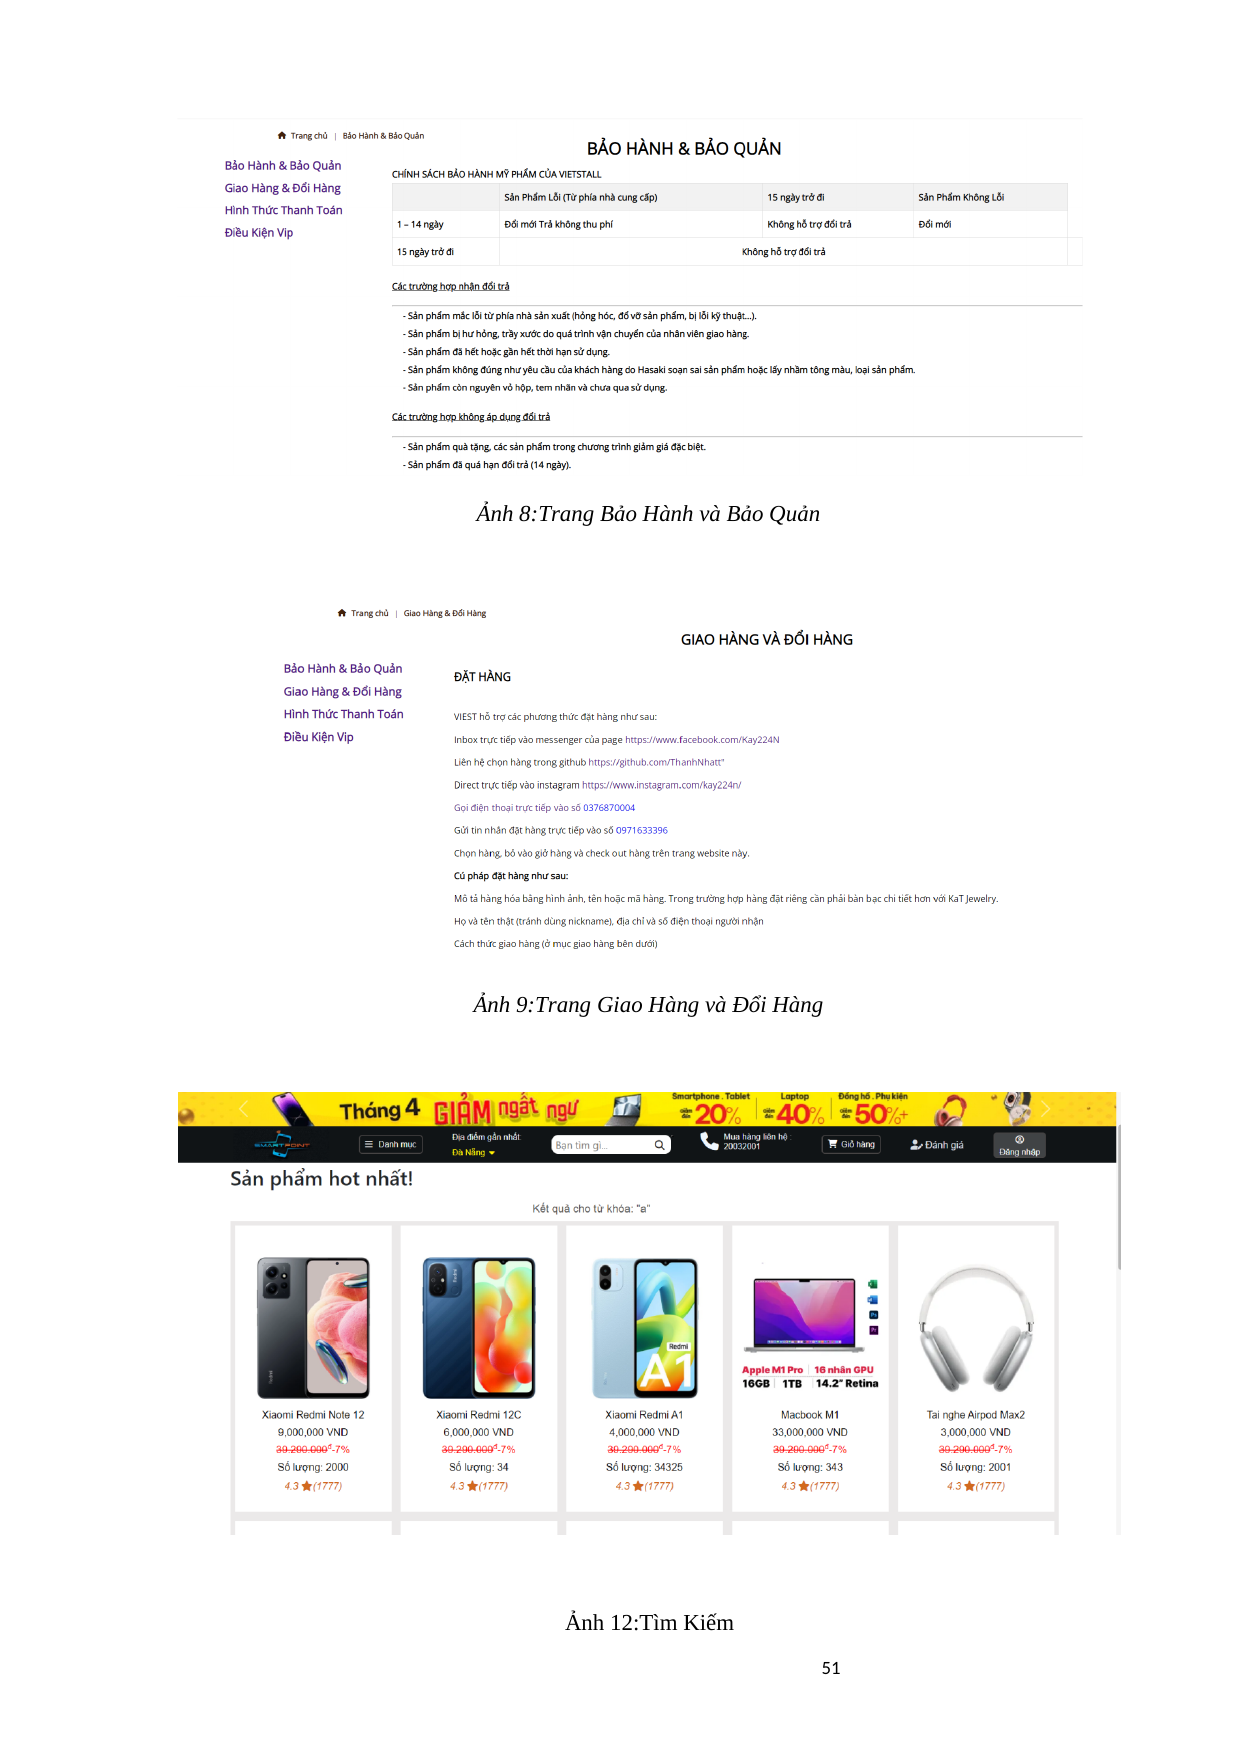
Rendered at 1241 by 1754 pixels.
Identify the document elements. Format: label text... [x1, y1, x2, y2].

picture [177, 118, 1083, 476]
text Ảnh 9:Trang Giao Hàng và Đổi Hàng [177, 992, 1122, 1018]
picture [178, 1092, 1121, 1535]
picture [237, 601, 1062, 951]
text Ảnh 12:Tìm Kiếm [177, 1609, 1122, 1635]
text Ảnh 8:Trang Bảo Hành và Bảo Quản [177, 500, 1122, 526]
